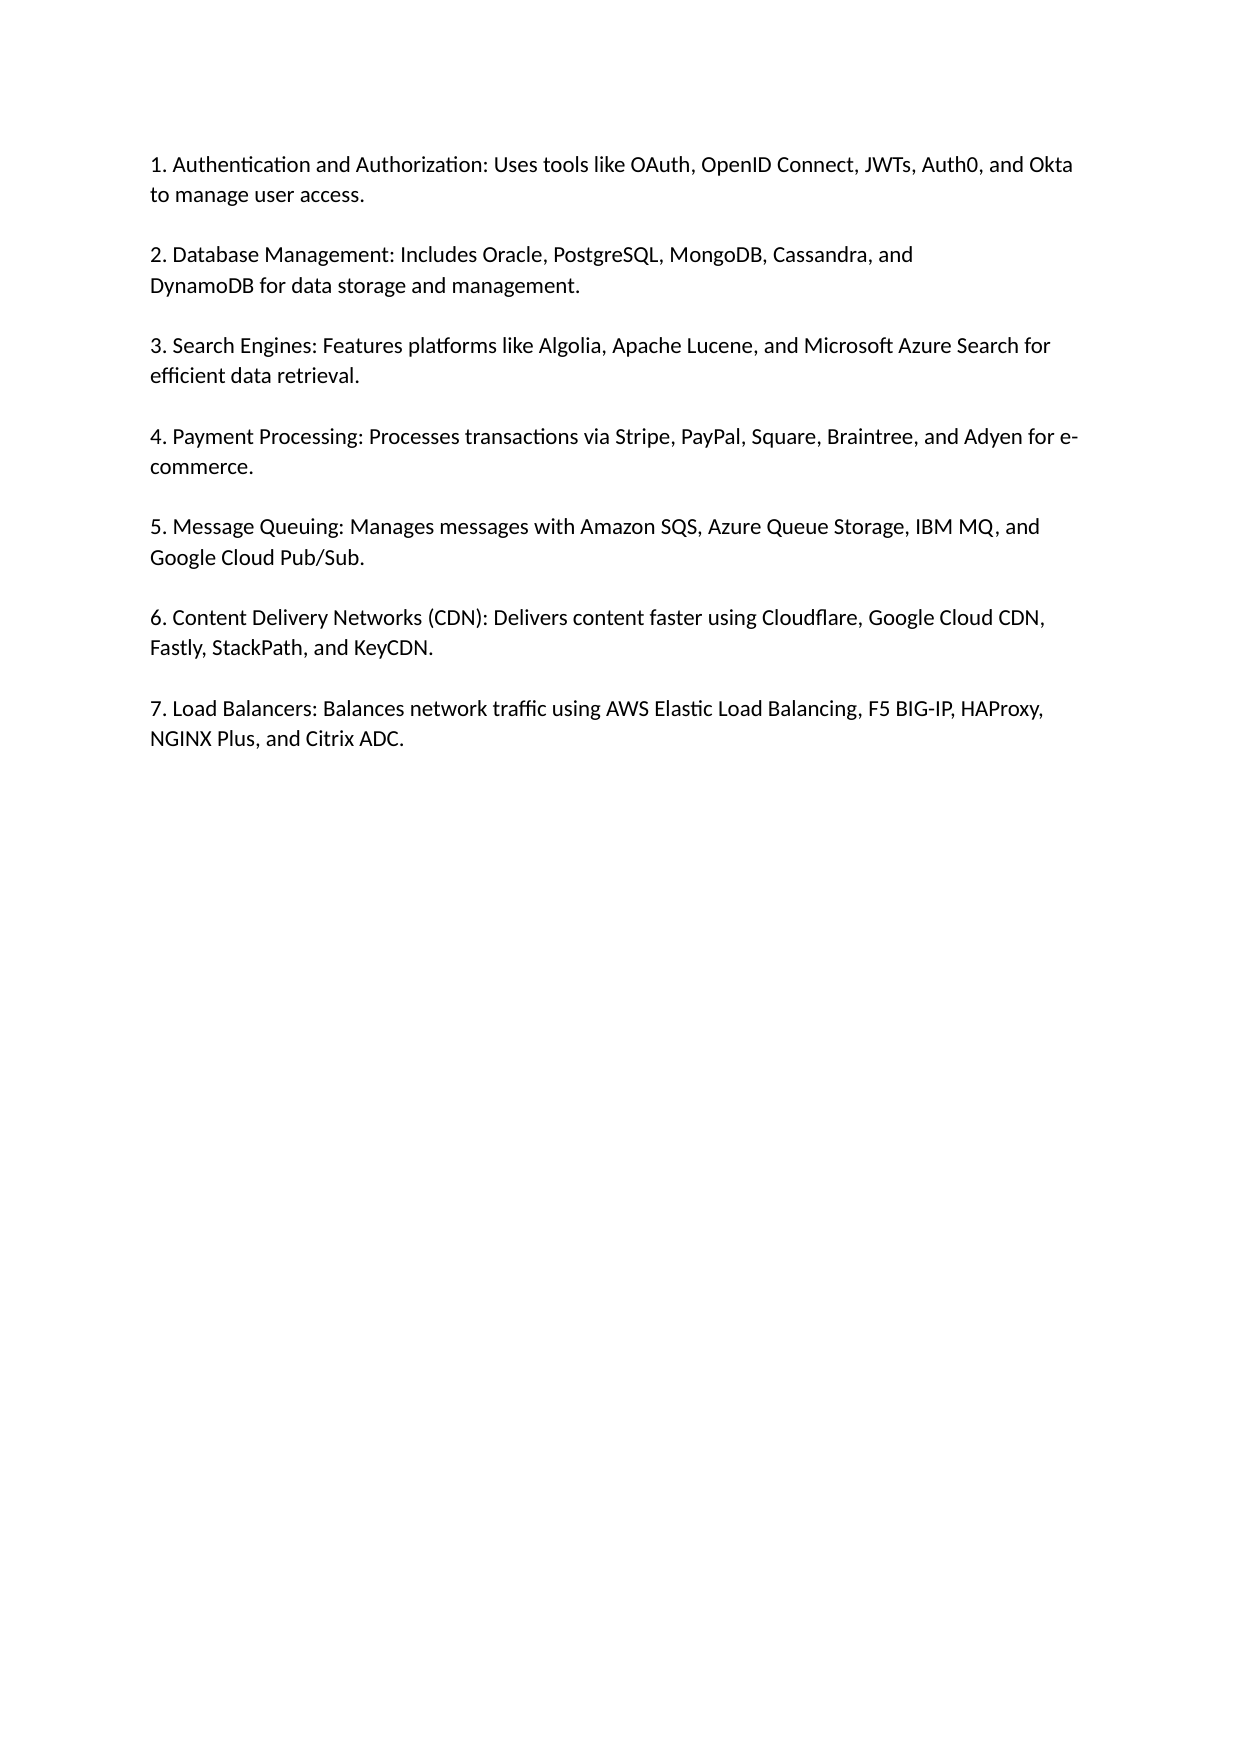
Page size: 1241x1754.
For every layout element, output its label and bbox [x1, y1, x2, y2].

text [150, 150, 1090, 752]
